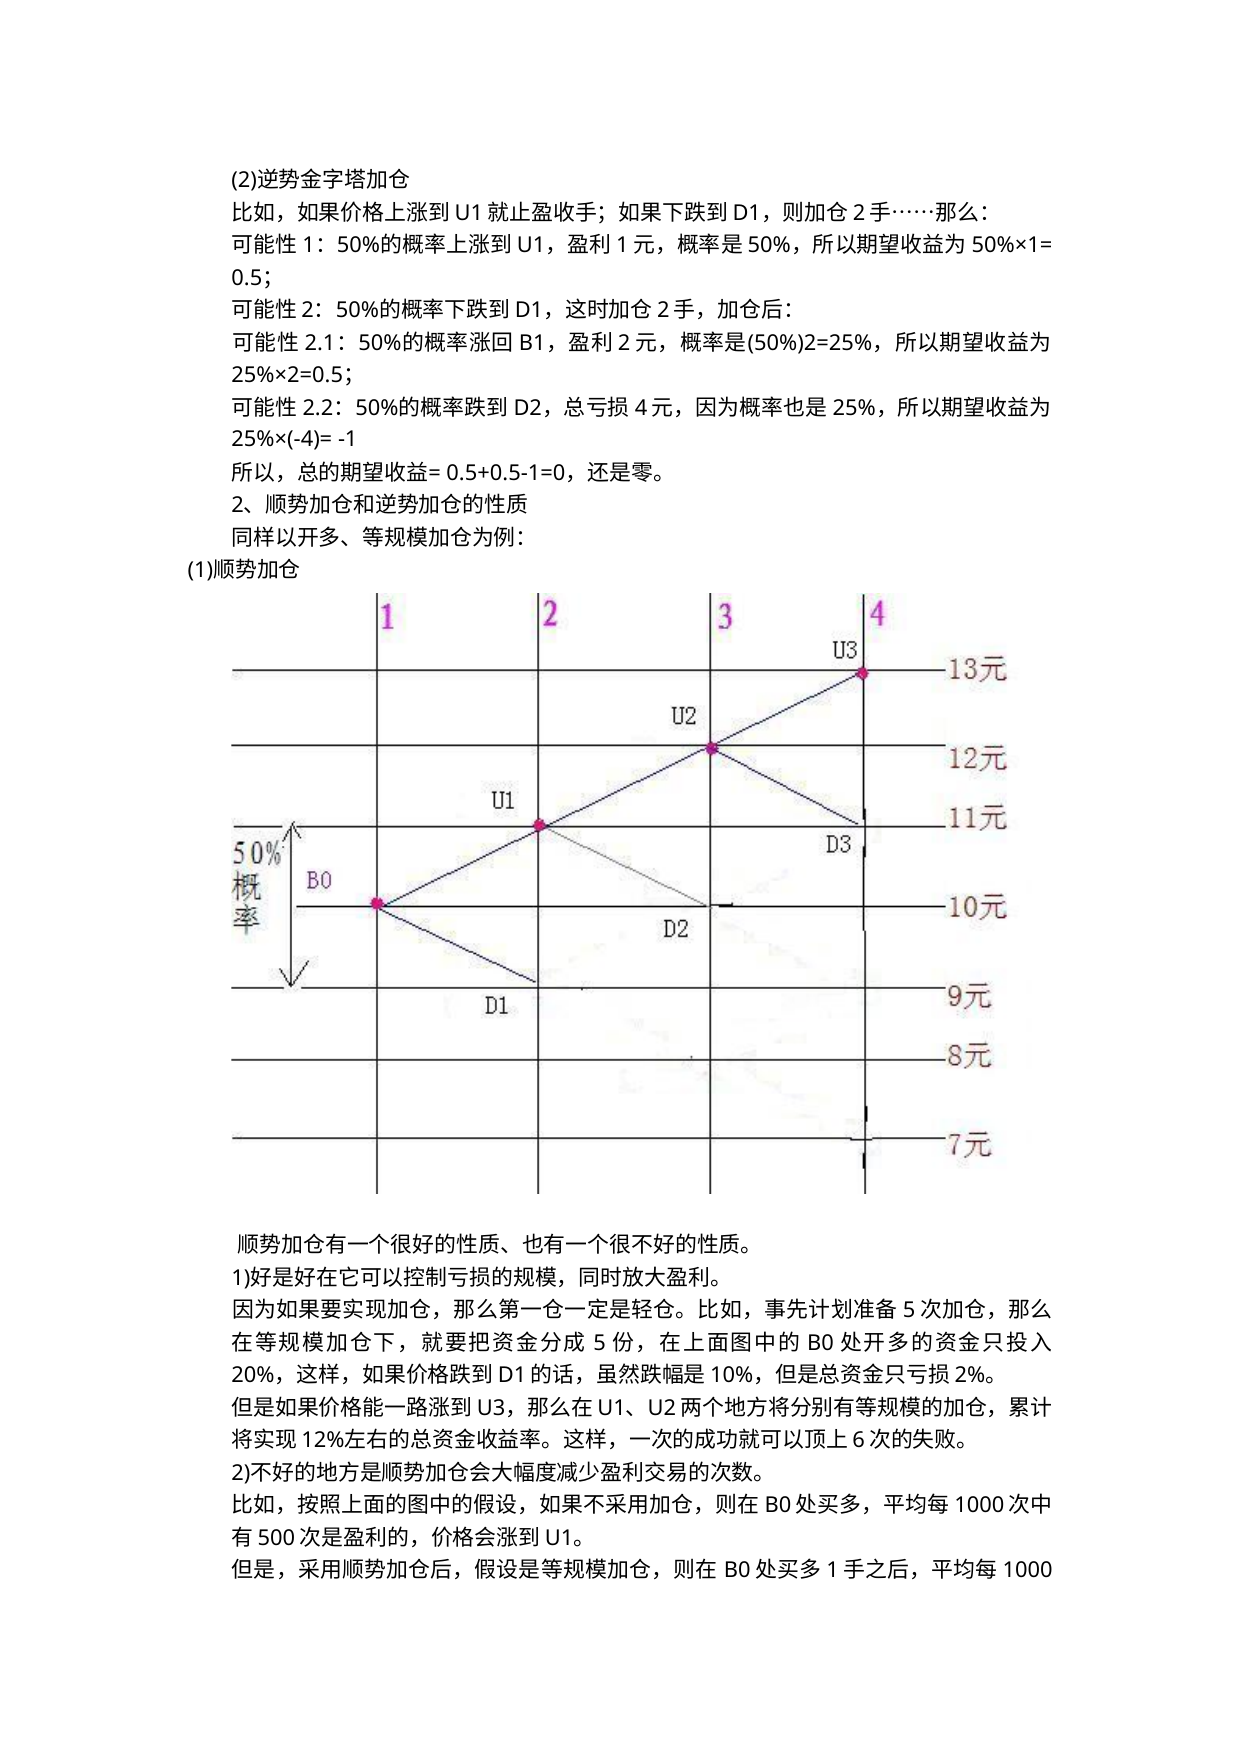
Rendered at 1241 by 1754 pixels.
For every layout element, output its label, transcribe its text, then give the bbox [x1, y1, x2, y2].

text (1)顺势加仓 [187, 552, 1053, 584]
text 但是如果价格能一路涨到U3，那么在U1、U2两个地方将分别有等规模的加仓，累计将实现12%左右的总资金收益率。这样，一次的成功就可以顶上6次的失败。 [187, 1389, 1053, 1454]
text 因为如果要实现加仓，那么第一仓一定是轻仓。比如，事先计划准备5次加仓，那么在等规模加仓下，就要把资金分成5份，在上面图中的B0处开多的资金只投入20%，这样，如果价格跌到D1的话，虽然跌幅是10%，但是总资金只亏损2%。 [187, 1292, 1053, 1389]
text 所以，总的期望收益= 0.5+0.5-1=0，还是零。 [187, 454, 1053, 487]
picture [231, 593, 1032, 1194]
text 同样以开多、等规模加仓为例： [187, 519, 1053, 552]
text 顺势加仓有一个很好的性质、也有一个很不好的性质。 [187, 1227, 1053, 1259]
text 比如，按照上面的图中的假设，如果不采用加仓，则在B0处买多，平均每1000次中有500次是盈利的，价格会涨到U1。 [187, 1487, 1053, 1552]
text (2)逆势金字塔加仓 [187, 162, 1053, 194]
text 可能性2.2：50%的概率跌到D2，总亏损4元，因为概率也是25%，所以期望收益为25%×(-4)= -1 [187, 389, 1053, 454]
text 可能性2.1：50%的概率涨回B1，盈利2元，概率是(50%)2=25%，所以期望收益为25%×2=0.5； [187, 324, 1053, 389]
text 2)不好的地方是顺势加仓会大幅度减少盈利交易的次数。 [187, 1454, 1053, 1487]
text 2、顺势加仓和逆势加仓的性质 [187, 487, 1053, 519]
text 1)好是好在它可以控制亏损的规模，同时放大盈利。 [187, 1259, 1053, 1292]
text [187, 1552, 1053, 1584]
text 比如，如果价格上涨到U1就止盈收手；如果下跌到D1，则加仓2手……那么： [187, 194, 1053, 227]
text 可能性1：50%的概率上涨到U1，盈利1元，概率是50%，所以期望收益为50%×1= 0.5； [187, 227, 1053, 292]
text 可能性2：50%的概率下跌到D1，这时加仓2手，加仓后： [187, 292, 1053, 324]
